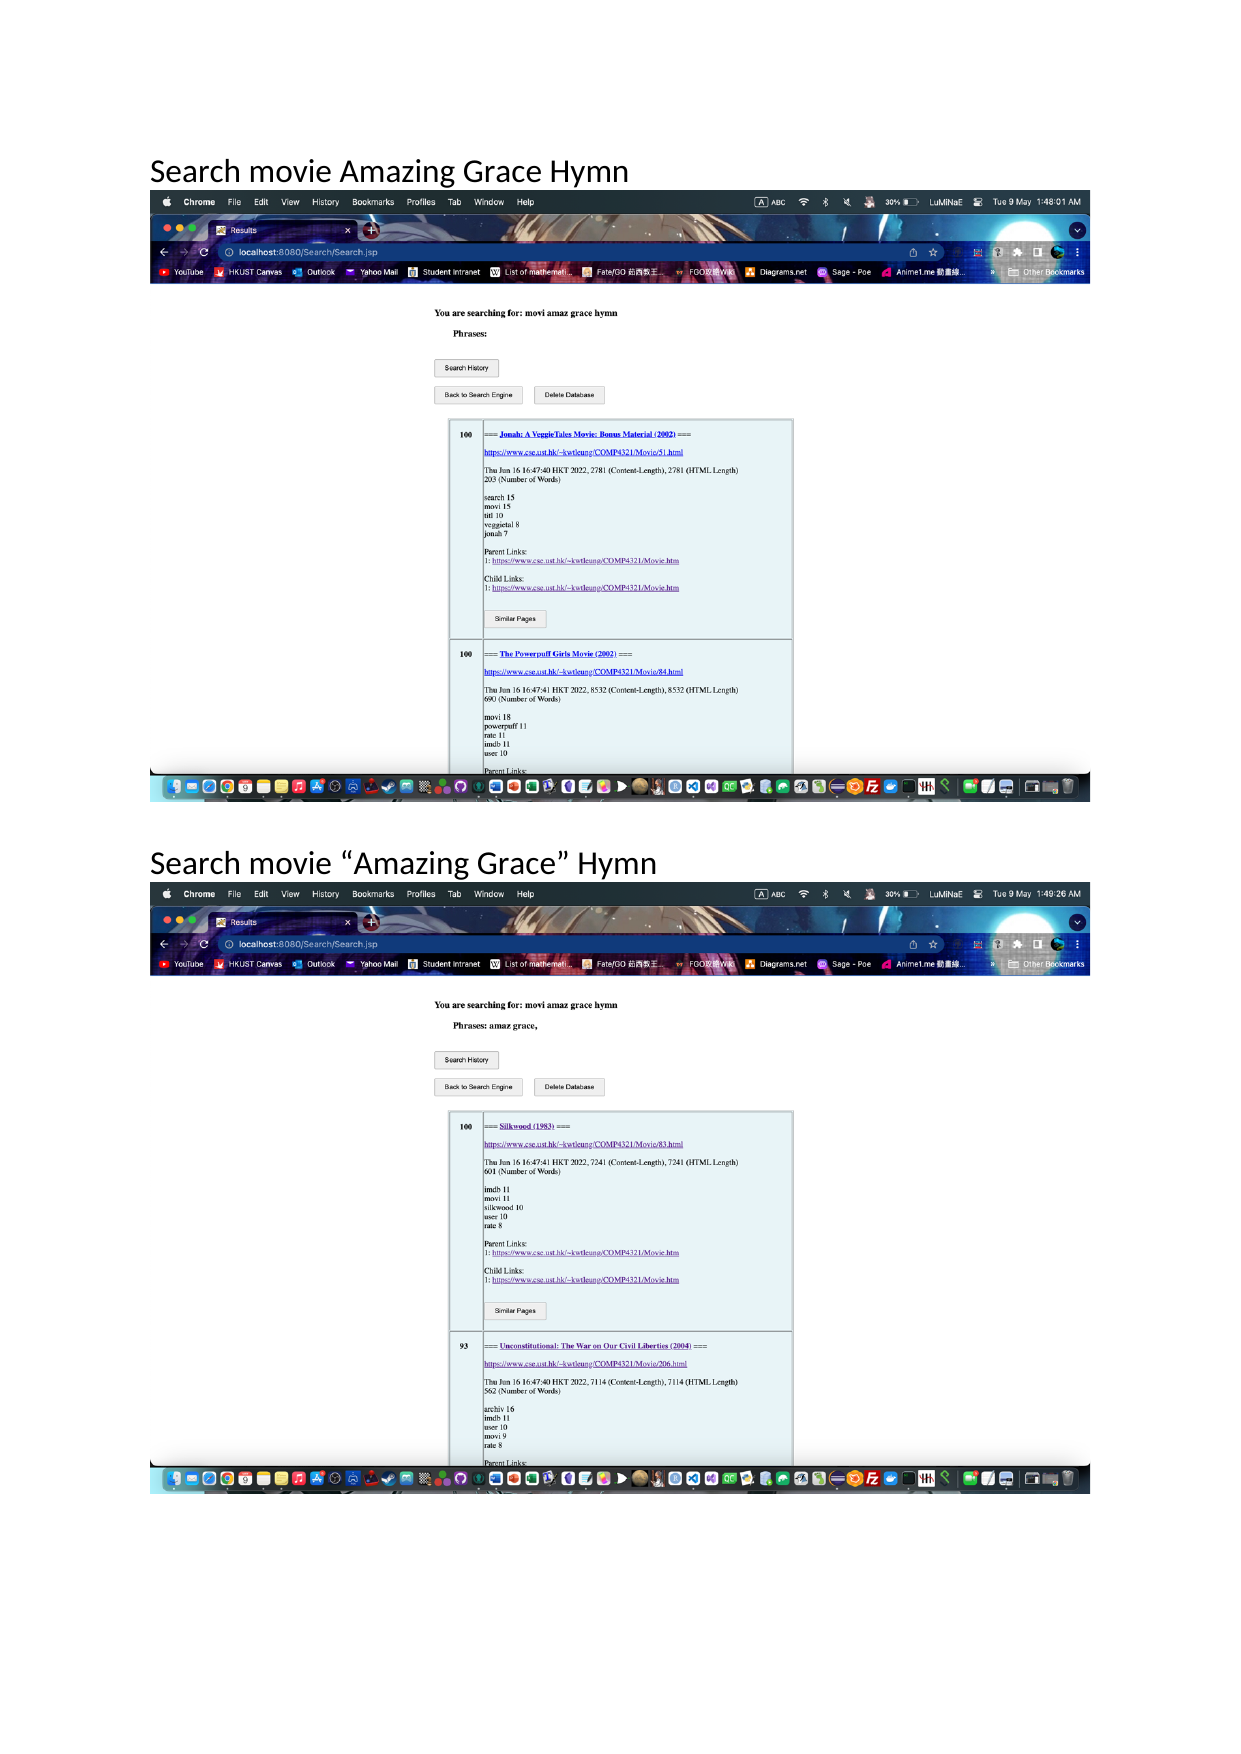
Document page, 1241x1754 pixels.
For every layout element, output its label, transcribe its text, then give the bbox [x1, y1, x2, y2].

text Search movie Amazing Grace Hymn [150, 150, 1090, 190]
text Search movie “Amazing Grace” Hymn [150, 842, 1090, 882]
picture [150, 190, 1091, 802]
picture [150, 882, 1091, 1494]
